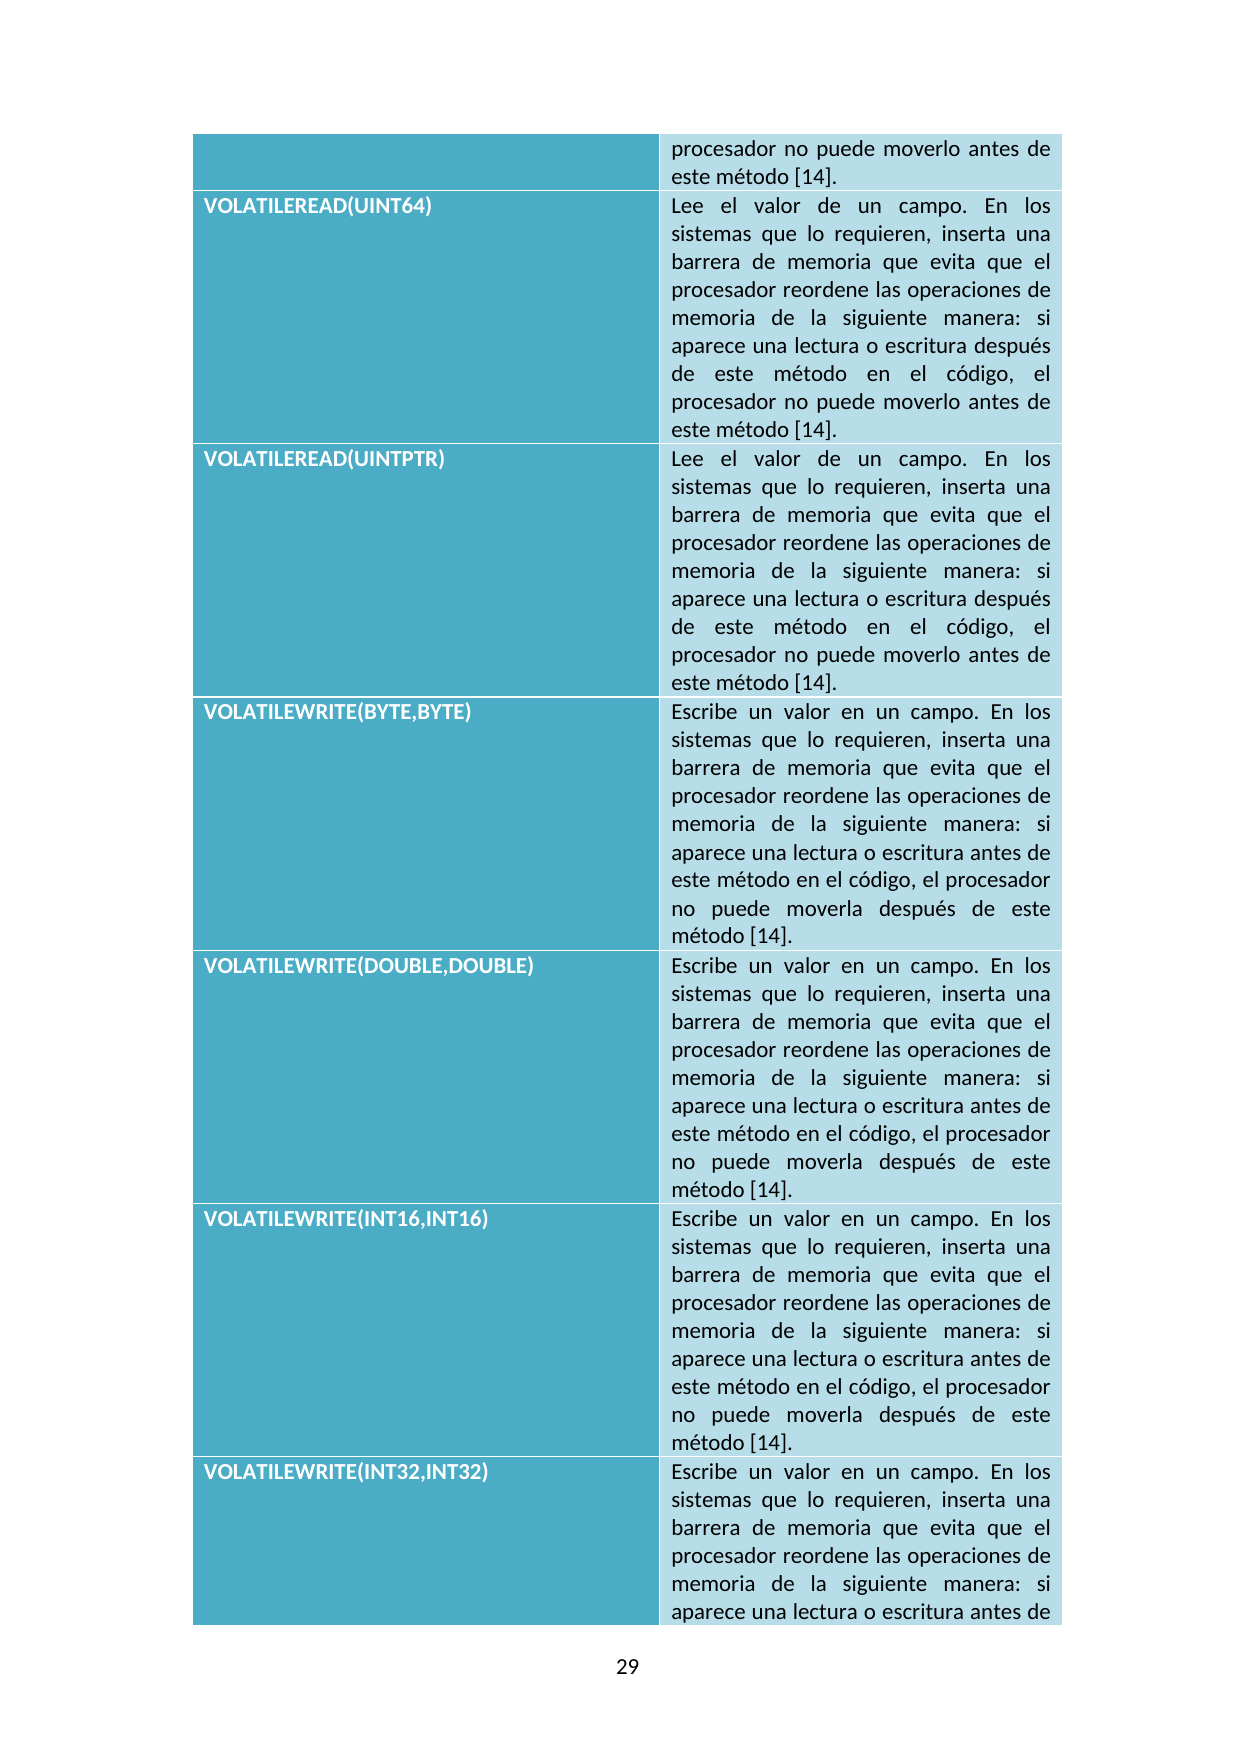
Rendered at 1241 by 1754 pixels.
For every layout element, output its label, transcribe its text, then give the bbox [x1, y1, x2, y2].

table_cell VOLATILEREAD(UINT64) [193, 191, 659, 443]
table_cell VOLATILEWRITE(DOUBLE,DOUBLE) [193, 951, 659, 1203]
table_cell VOLATILEWRITE(INT16,INT16) [193, 1204, 659, 1456]
table_cell VOLATILEREAD(UINTPTR) [193, 444, 659, 696]
table_cell VOLATILEWRITE(BYTE,BYTE) [193, 698, 659, 950]
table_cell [193, 1457, 659, 1625]
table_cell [660, 1457, 1062, 1625]
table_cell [193, 134, 659, 190]
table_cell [660, 134, 1062, 190]
